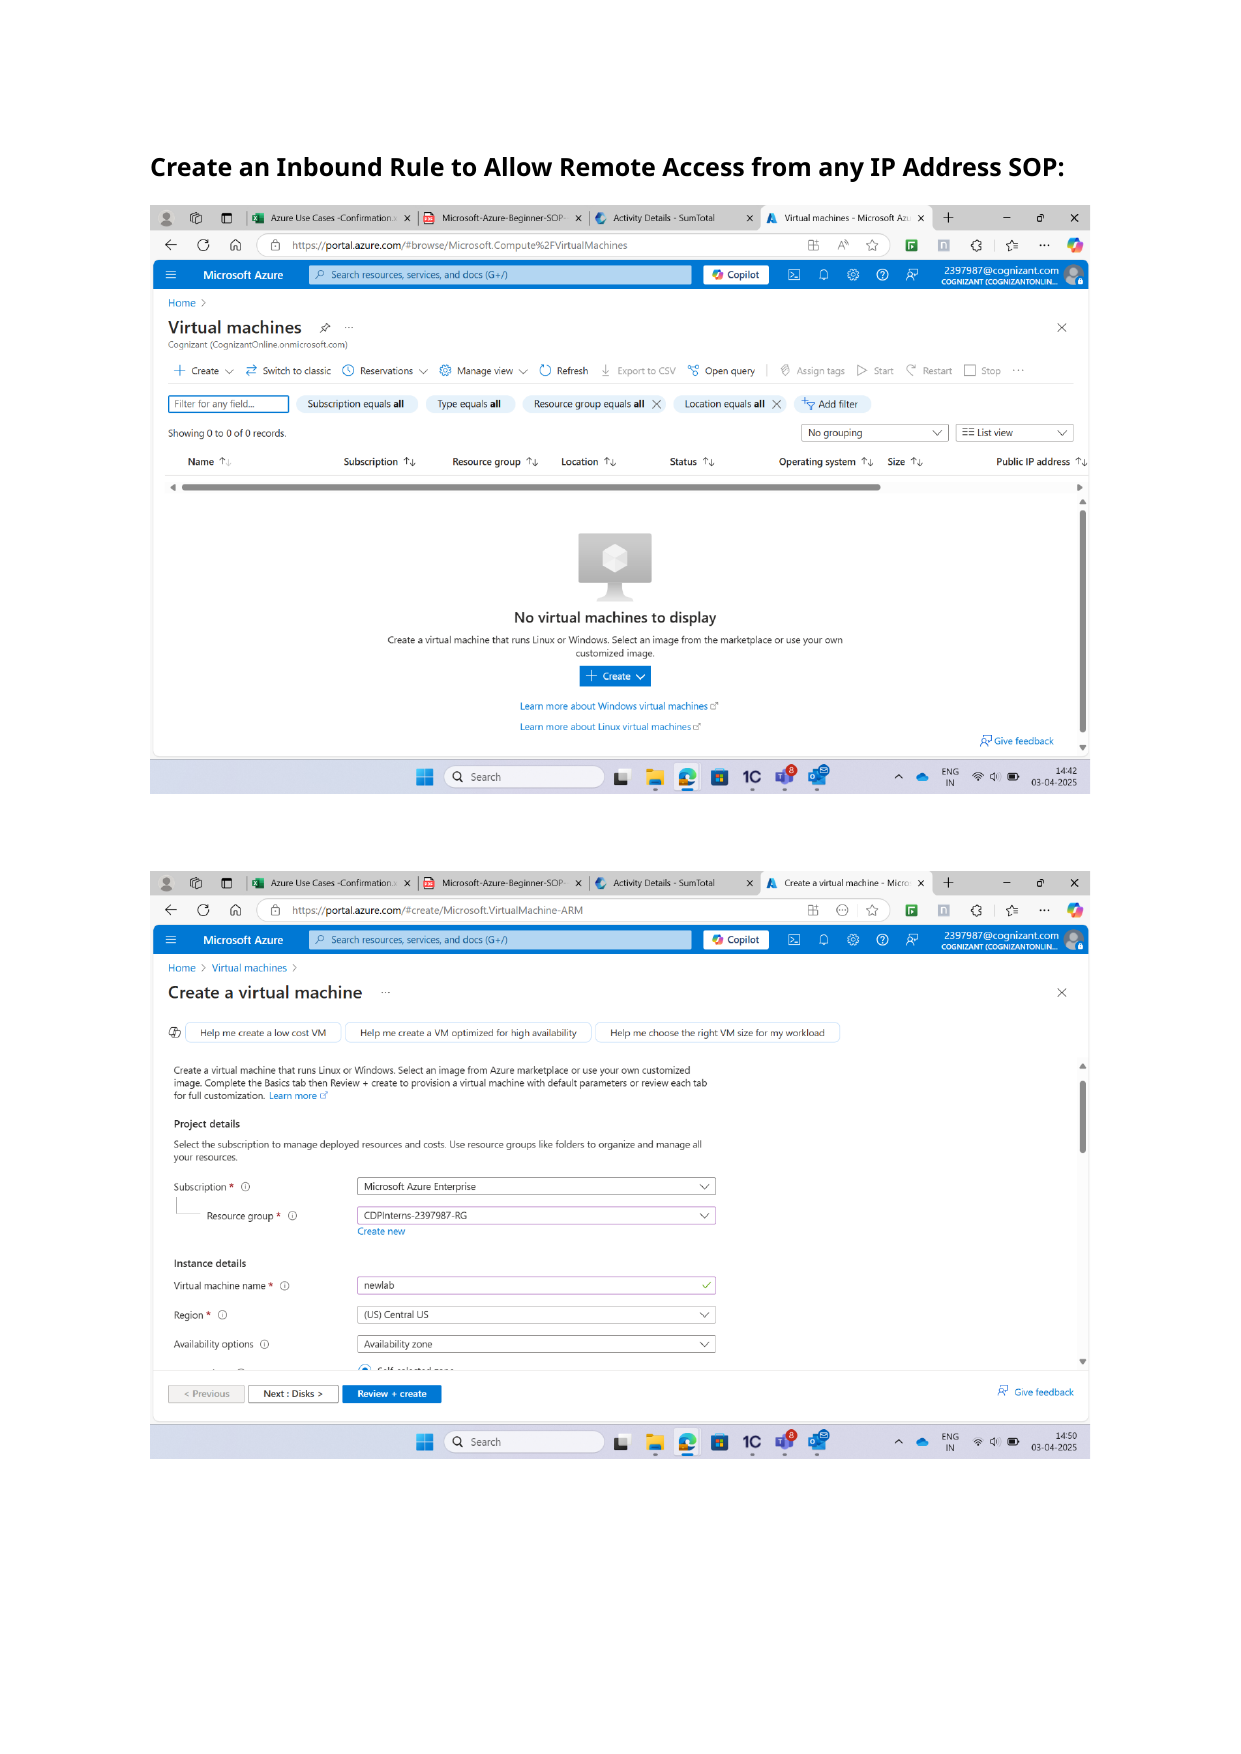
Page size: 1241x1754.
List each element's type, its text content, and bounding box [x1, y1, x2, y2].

picture [150, 871, 1091, 1459]
picture [150, 205, 1091, 794]
text Create an Inbound Rule to Allow Remote Access from any IP Address SOP: [150, 150, 1090, 184]
